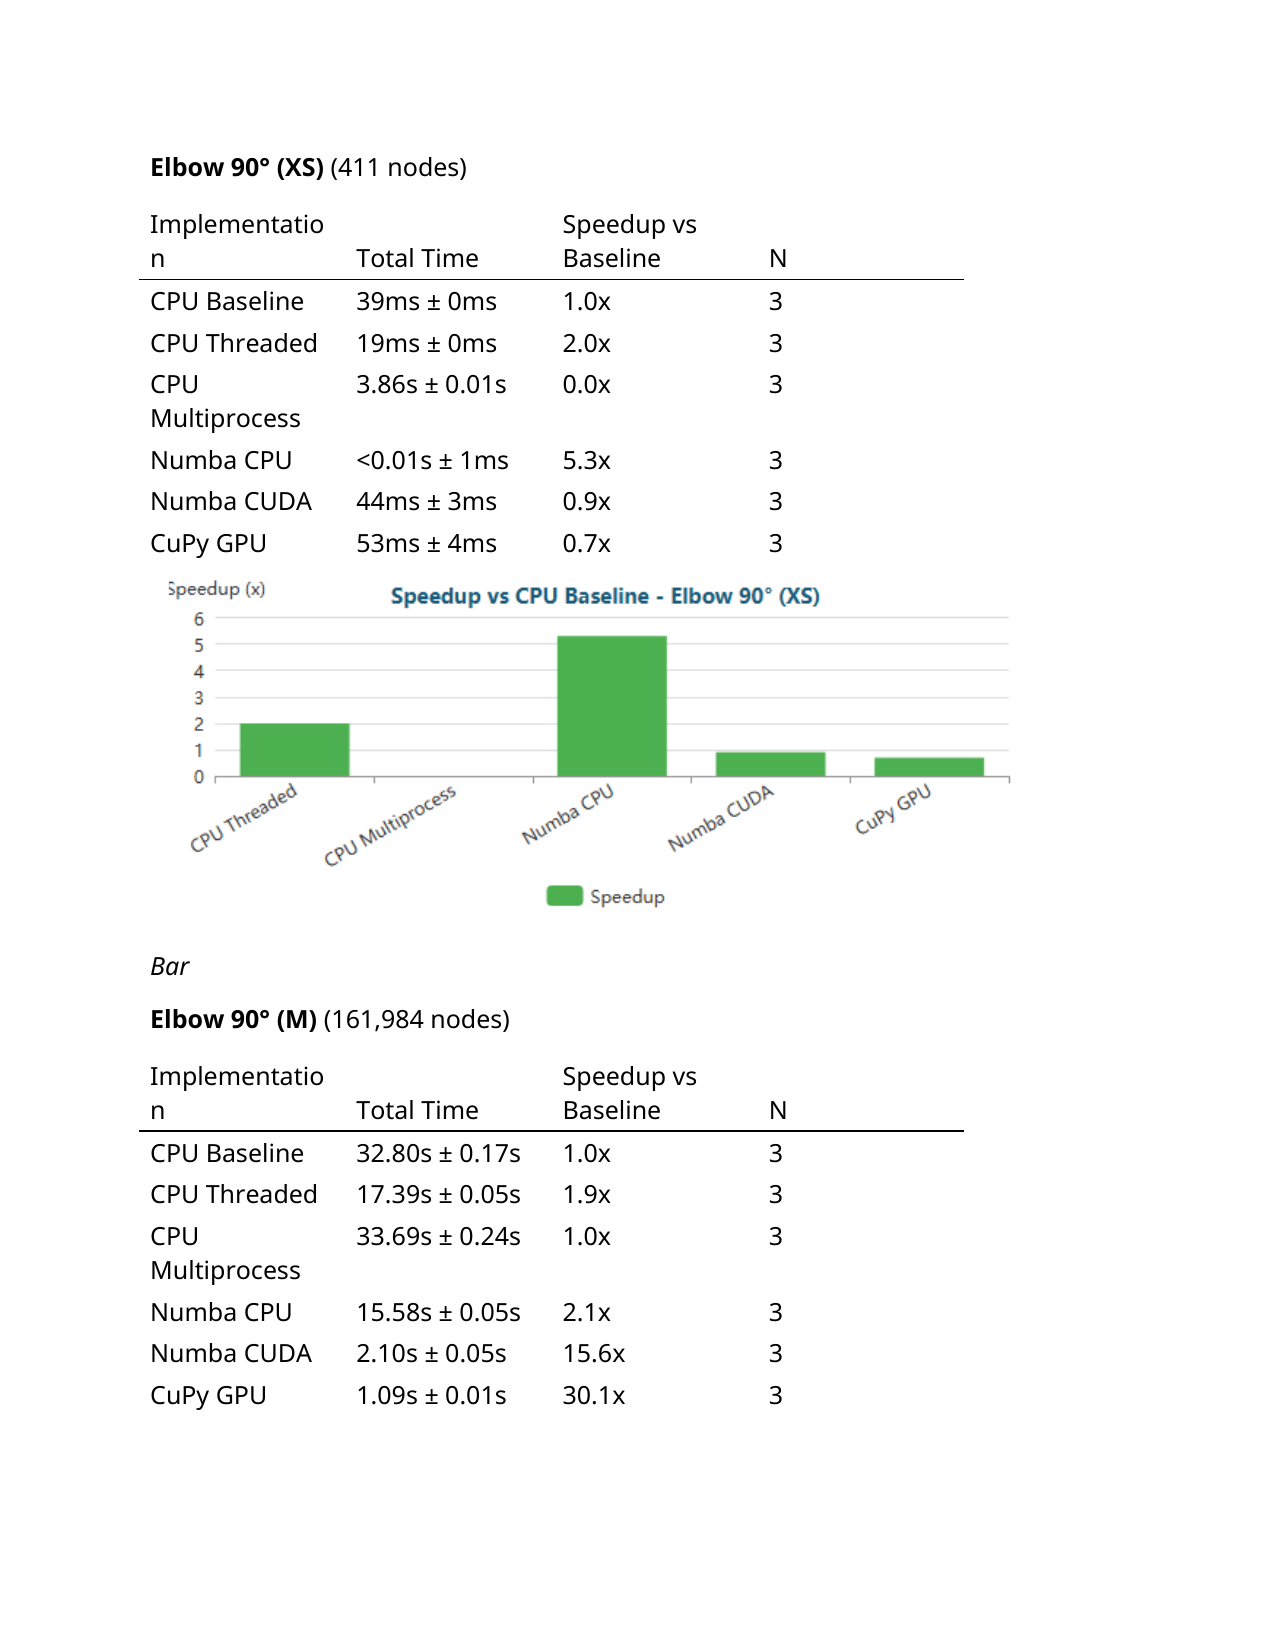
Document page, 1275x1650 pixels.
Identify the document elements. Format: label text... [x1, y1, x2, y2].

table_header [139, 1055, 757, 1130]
text Elbow 90° (M) (161,984 nodes) [150, 1002, 1125, 1036]
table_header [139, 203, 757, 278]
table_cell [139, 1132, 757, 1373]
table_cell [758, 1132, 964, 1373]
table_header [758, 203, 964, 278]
picture [168, 563, 1044, 928]
text Bar [150, 949, 1125, 983]
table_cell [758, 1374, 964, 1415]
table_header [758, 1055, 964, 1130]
text Elbow 90° (XS) (411 nodes) [150, 150, 1125, 184]
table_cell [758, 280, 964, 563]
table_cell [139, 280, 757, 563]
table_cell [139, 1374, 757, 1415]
